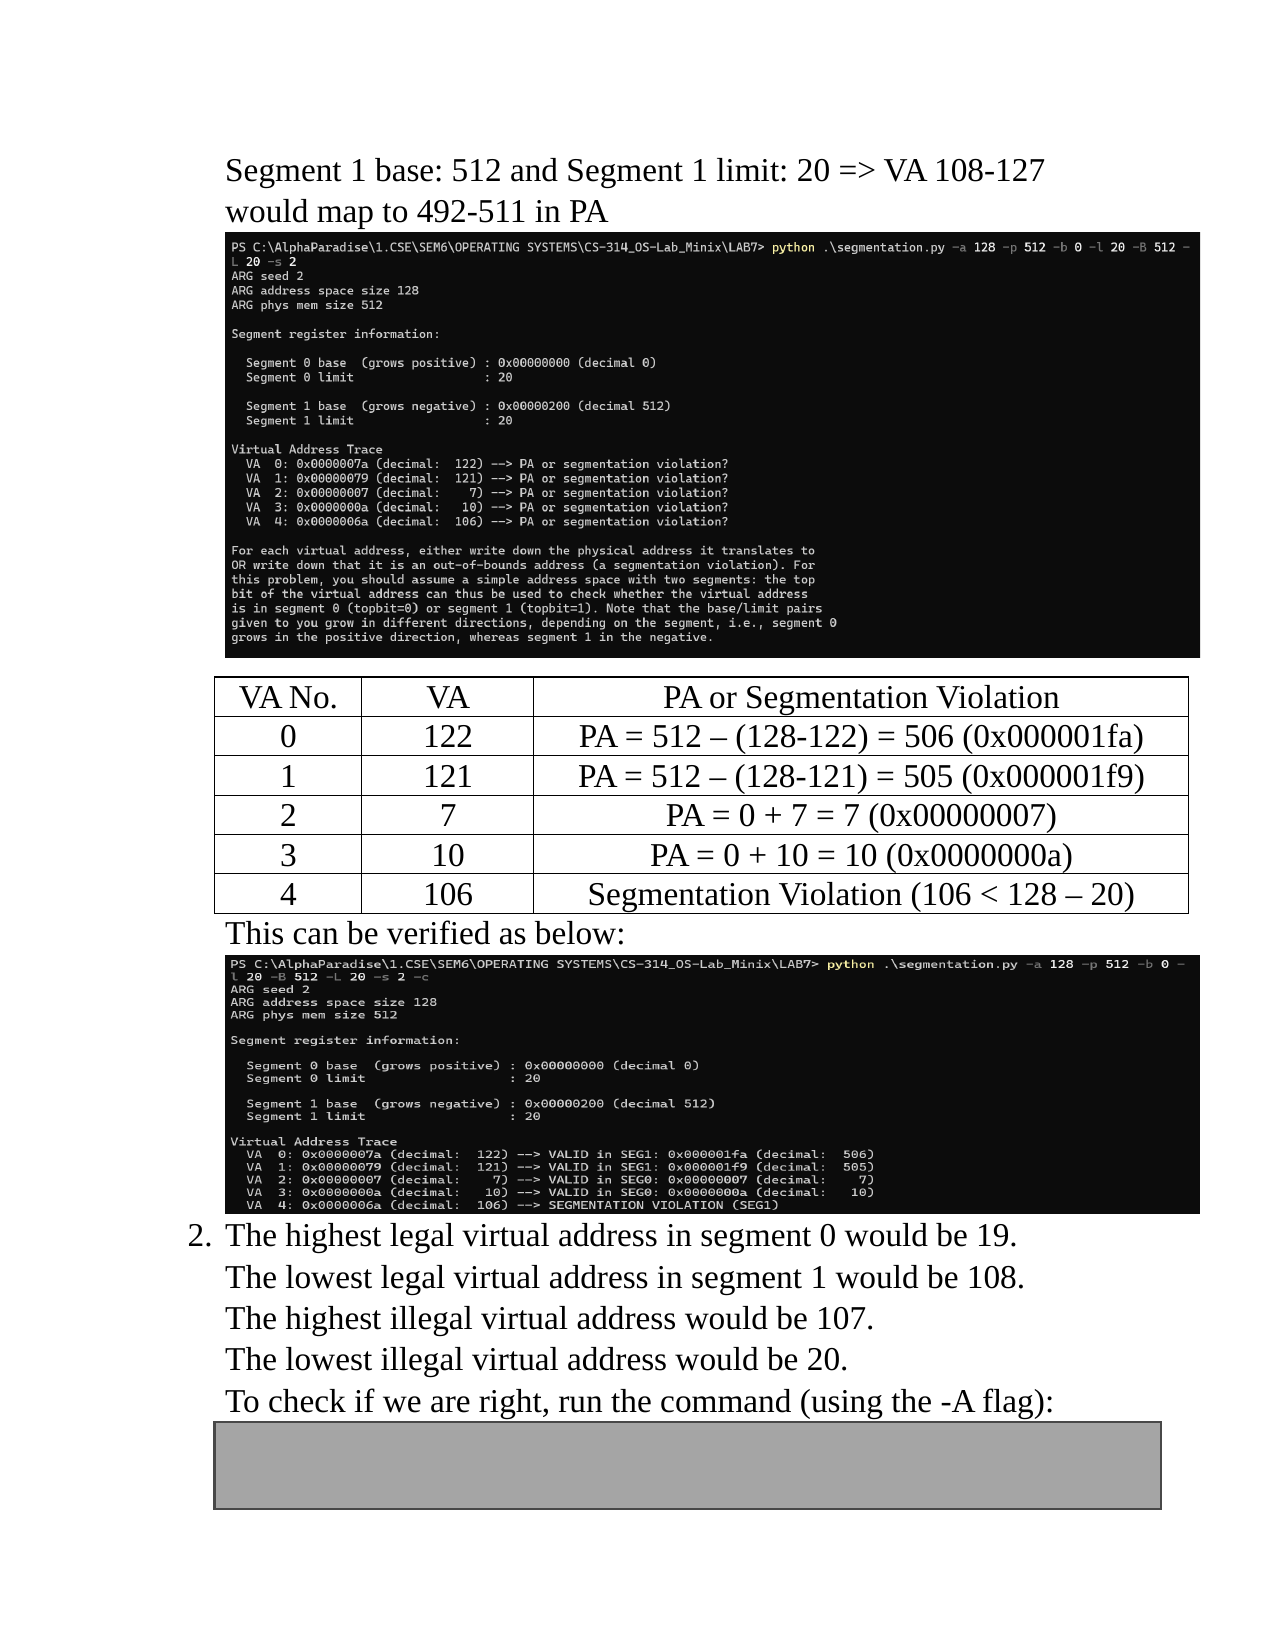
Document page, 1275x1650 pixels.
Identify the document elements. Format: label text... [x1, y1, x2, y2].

table_header VA [362, 678, 533, 716]
table_header VA No. [215, 678, 361, 716]
list To check if we are right, run the command (using the -A flag): [225, 1381, 1125, 1419]
table_cell 0 [215, 717, 361, 755]
table_cell 106 [362, 874, 533, 913]
table_cell Segmentation Violation (106 < 128 – 20) [534, 874, 1188, 913]
picture [225, 232, 1200, 658]
table_cell 10 [362, 835, 533, 873]
table_cell PA = 512 – (128-122) = 506 (0x000001fa) [534, 717, 1188, 755]
table_cell PA = 512 – (128-121) = 505 (0x000001f9) [534, 756, 1188, 794]
table_cell 121 [362, 756, 533, 794]
table_header PA or Segmentation Violation [534, 678, 1188, 716]
picture [225, 955, 1200, 1214]
table_cell 7 [362, 796, 533, 834]
table_cell PA = 0 + 10 = 10 (0x0000000a) [534, 835, 1188, 873]
list The highest illegal virtual address would be 107. [225, 1298, 1125, 1337]
list The lowest illegal virtual address would be 20. [225, 1340, 1125, 1378]
table_cell 122 [362, 717, 533, 755]
list The highest legal virtual address in segment 0 would be 19. [187, 1216, 1125, 1254]
table_cell 4 [215, 874, 361, 913]
list Segment 1 base: 512 and Segment 1 limit: 20 => VA 108-127 would map to 492-511 in PA [225, 150, 1125, 230]
table_cell PA = 0 + 7 = 7 (0x00000007) [534, 796, 1188, 834]
table_cell 2 [215, 796, 361, 834]
table_cell 3 [215, 835, 361, 873]
list The lowest legal virtual address in segment 1 would be 108. [225, 1257, 1125, 1295]
list This can be verified as below: [225, 914, 1125, 952]
table_cell 1 [215, 756, 361, 794]
